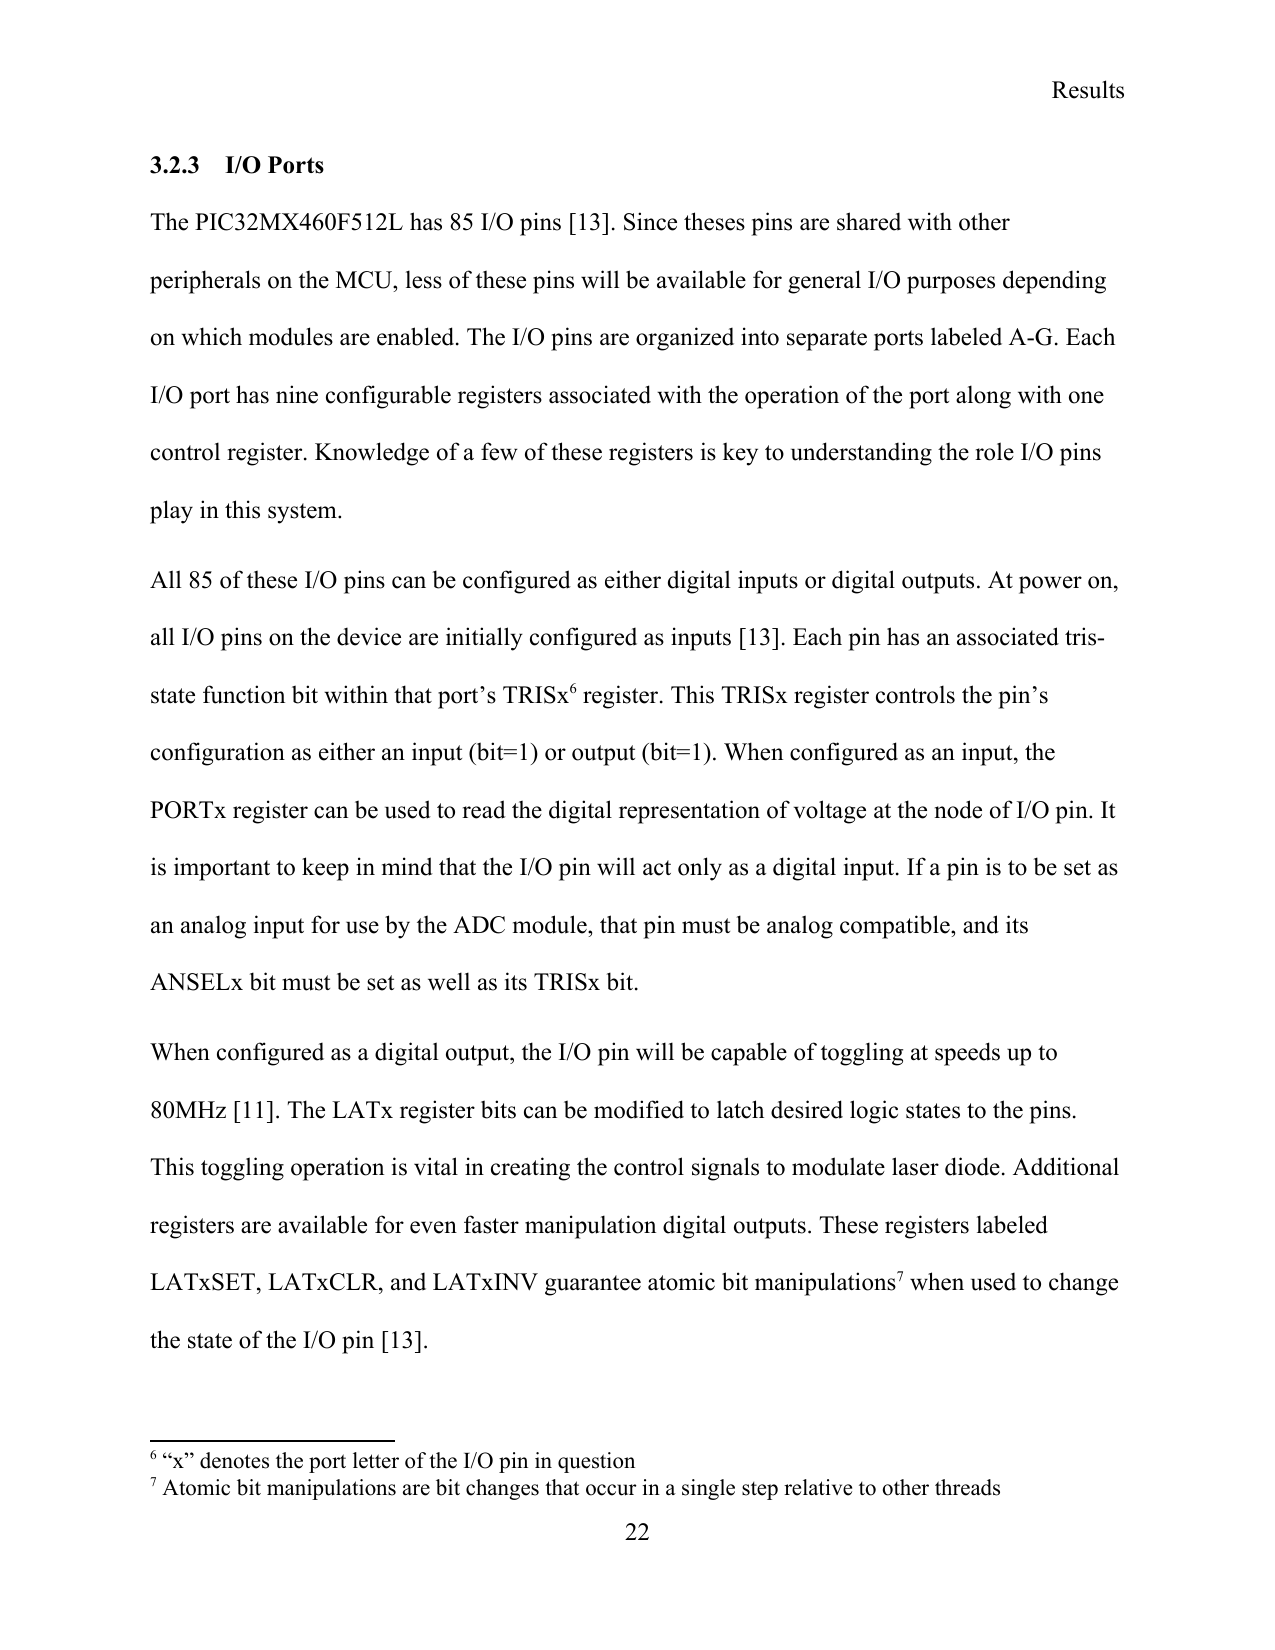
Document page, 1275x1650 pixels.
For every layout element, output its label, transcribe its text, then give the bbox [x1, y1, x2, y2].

text The PIC32MX460F512L has 85 I/O pins. Since theses pins are shared with other peripherals on the MCU, less of these pins will be available for general I/O purposes depending on which modules are enabled. The I/O pins are organized into separate ports labeled A-G. Each I/O port has nine configurable registers associated with the operation of the port along with one control register. Knowledge of a few of these registers is key to understanding the role I/O pins play in this system. [150, 207, 1125, 524]
subtitle I/O Ports [150, 150, 1125, 179]
text All 85 of these I/O pins can be configured as either digital inputs or digital outputs. At power on, all I/O pins on the device are initially configured as inputs. Each pin has an associated tris-state function bit within that port’s TRISx register. This TRISx register controls the pin’s configuration as either an input (bit=1) or output (bit=1). When configured as an input, the PORTx register can be used to read the digital representation of voltage at the node of I/O pin. It is important to keep in mind that the I/O pin will act only as a digital input. If a pin is to be set as an analog input for use by the ADC module, that pin must be analog compatible, and its ANSELx bit must be set as well as its TRISx bit. [150, 565, 1125, 996]
text When configured as a digital output, the I/O pin will be capable of toggling at speeds up to 80MHz. The LATx register bits can be modified to latch desired logic states to the pins. This toggling operation is vital in creating the control signals to modulate laser diode. Additional registers are available for even faster manipulation digital outputs. These registers labeled LATxSET, LATxCLR, and LATxINV guarantee atomic bit manipulations when used to change the state of the I/O pin. [150, 1037, 1125, 1354]
